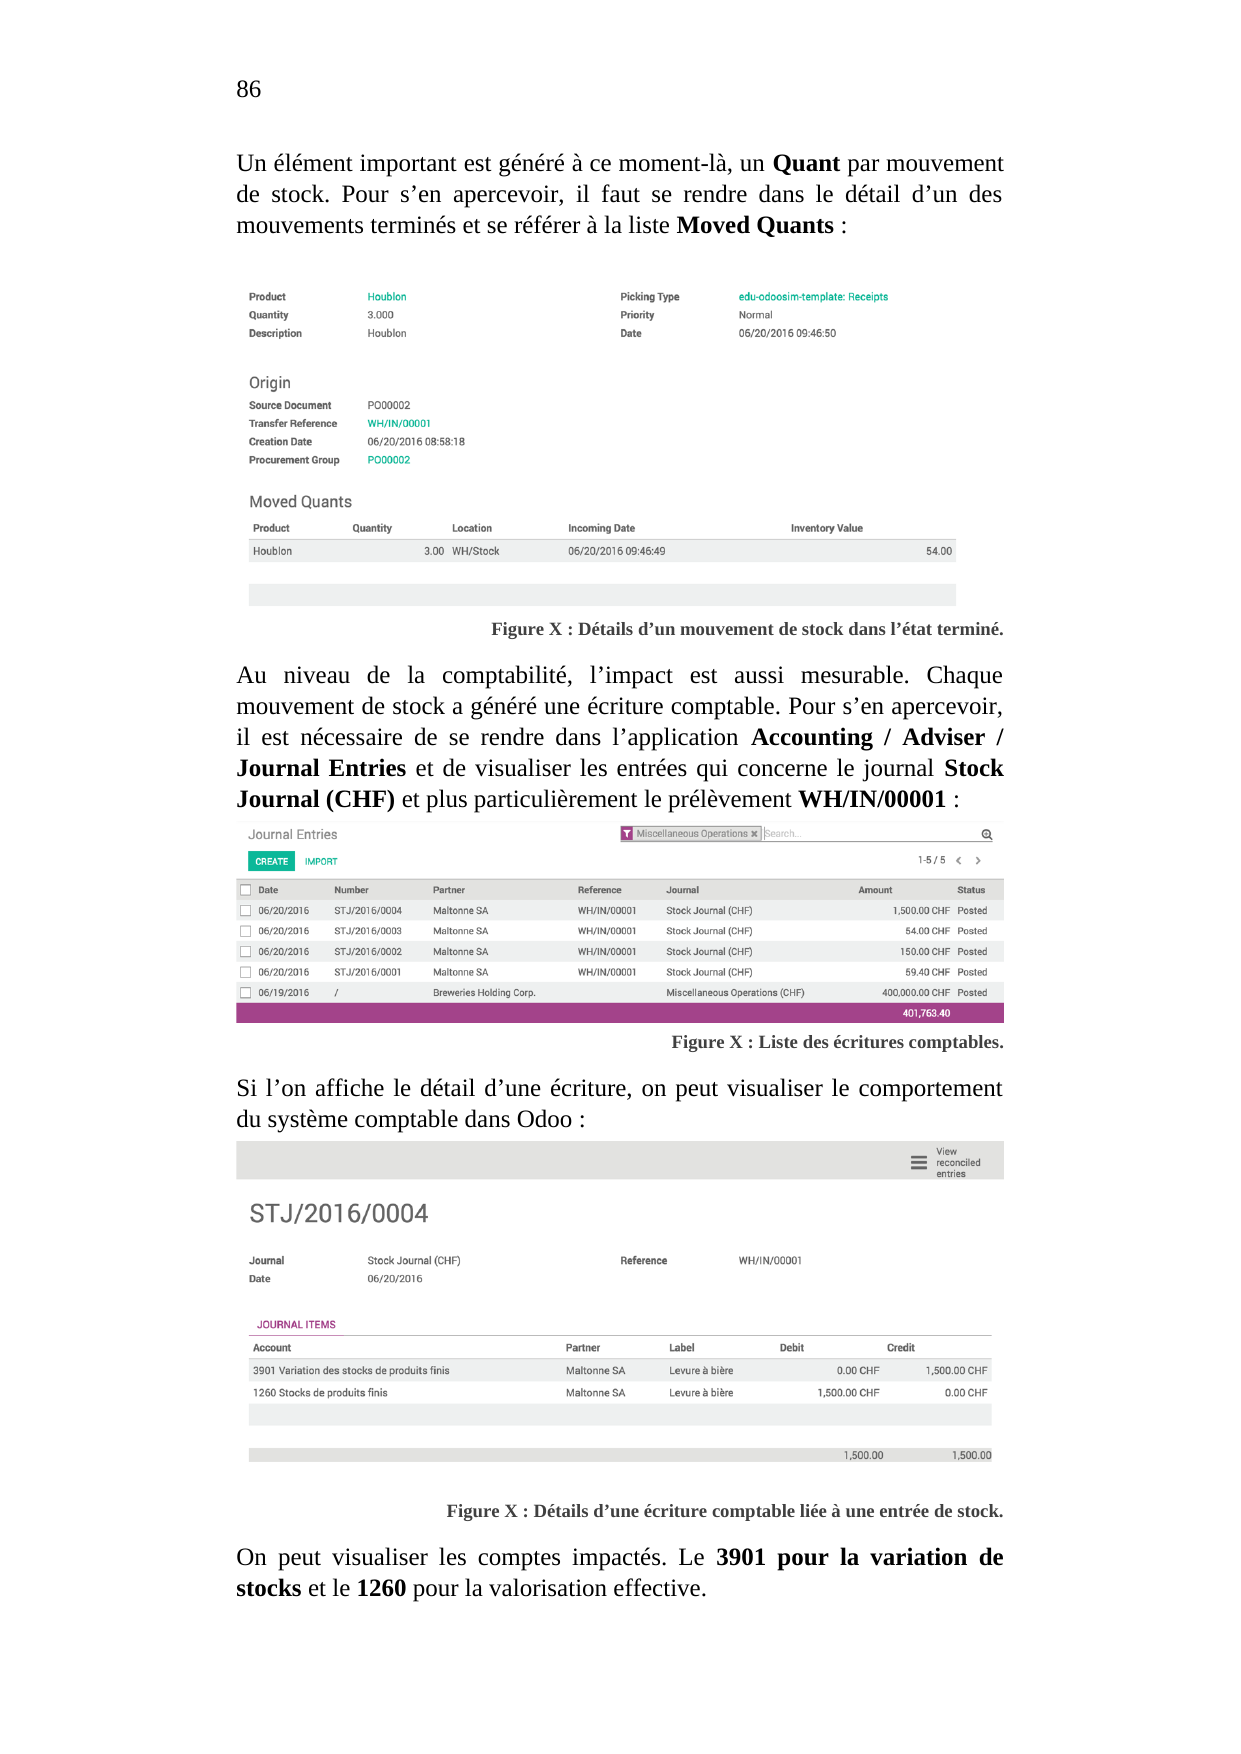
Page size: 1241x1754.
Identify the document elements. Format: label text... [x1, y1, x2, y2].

picture [236, 821, 1004, 1023]
text Figure X : Détails d’un mouvement de stock dans l’état terminé. [236, 618, 1004, 640]
text Figure X : Liste des écritures comptables. [236, 1031, 1004, 1053]
picture [236, 1141, 1004, 1492]
text Un élément important est généré à ce moment-là, un Quant par mouvement de stock. Pour s’en apercevoir, il faut se rendre dans le détail d’un des mouvements terminés et se référer à la liste Moved Quants : [236, 148, 1004, 238]
text Au niveau de la comptabilité, l’impact est aussi mesurable. Chaque mouvement de stock a généré une écriture comptable. Pour s’en apercevoir, il est nécessaire de se rendre dans l’application Accounting / Adviser / Journal Entries et de visualiser les entrées qui concerne le journal Stock Journal (CHF) et plus particulièrement le prélèvement WH/IN/00001 : [236, 660, 1004, 813]
text Figure X : Détails d’une écriture comptable liée à une entrée de stock. [236, 1500, 1004, 1521]
text On peut visualiser les comptes impactés. Le 3901 pour la variation de stocks et le 1260 pour la valorisation effective. [236, 1542, 1004, 1602]
text Si l’on affiche le détail d’une écriture, on peut visualiser le comportement du système comptable dans Odoo : [236, 1073, 1004, 1133]
picture [236, 247, 1004, 610]
